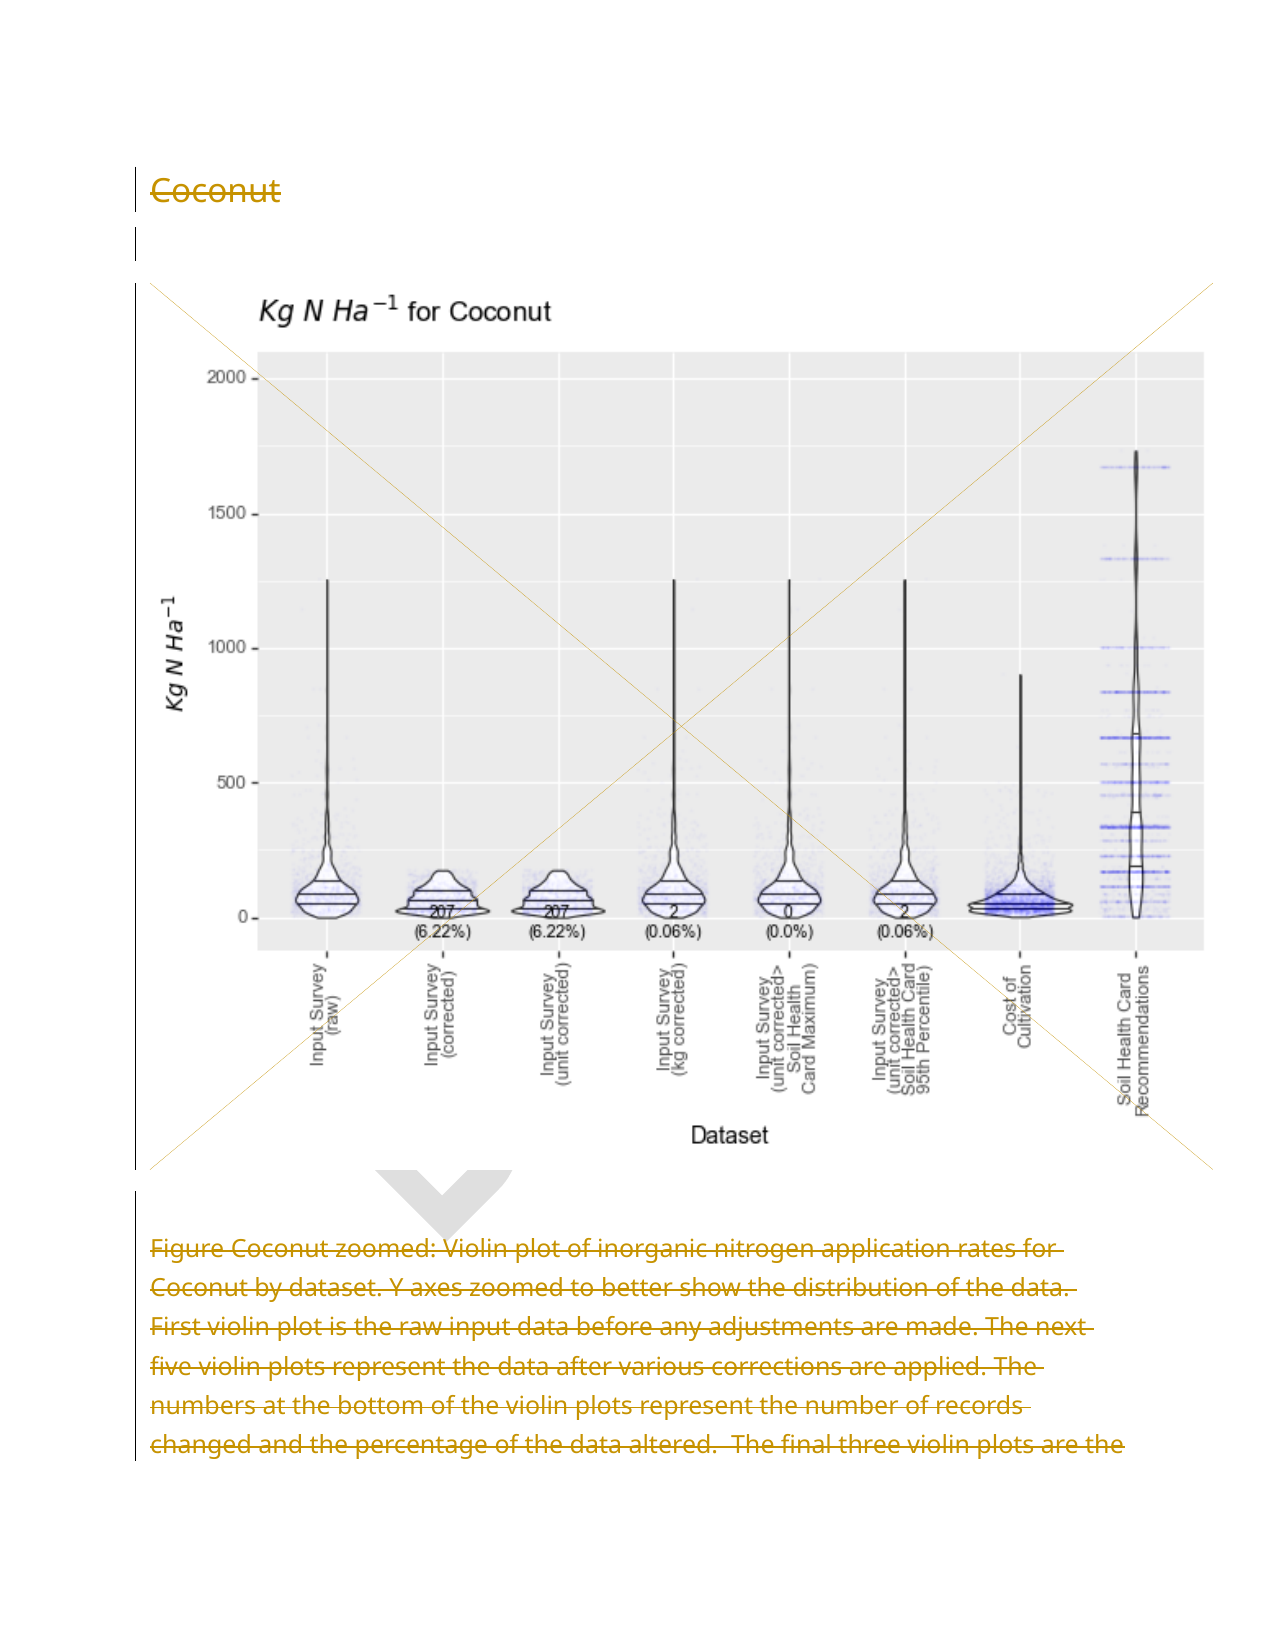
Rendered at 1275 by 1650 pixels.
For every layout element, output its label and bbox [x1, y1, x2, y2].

picture [151, 727, 1212, 1170]
picture [152, 283, 1211, 725]
picture [150, 284, 680, 1168]
picture [683, 284, 1213, 1168]
